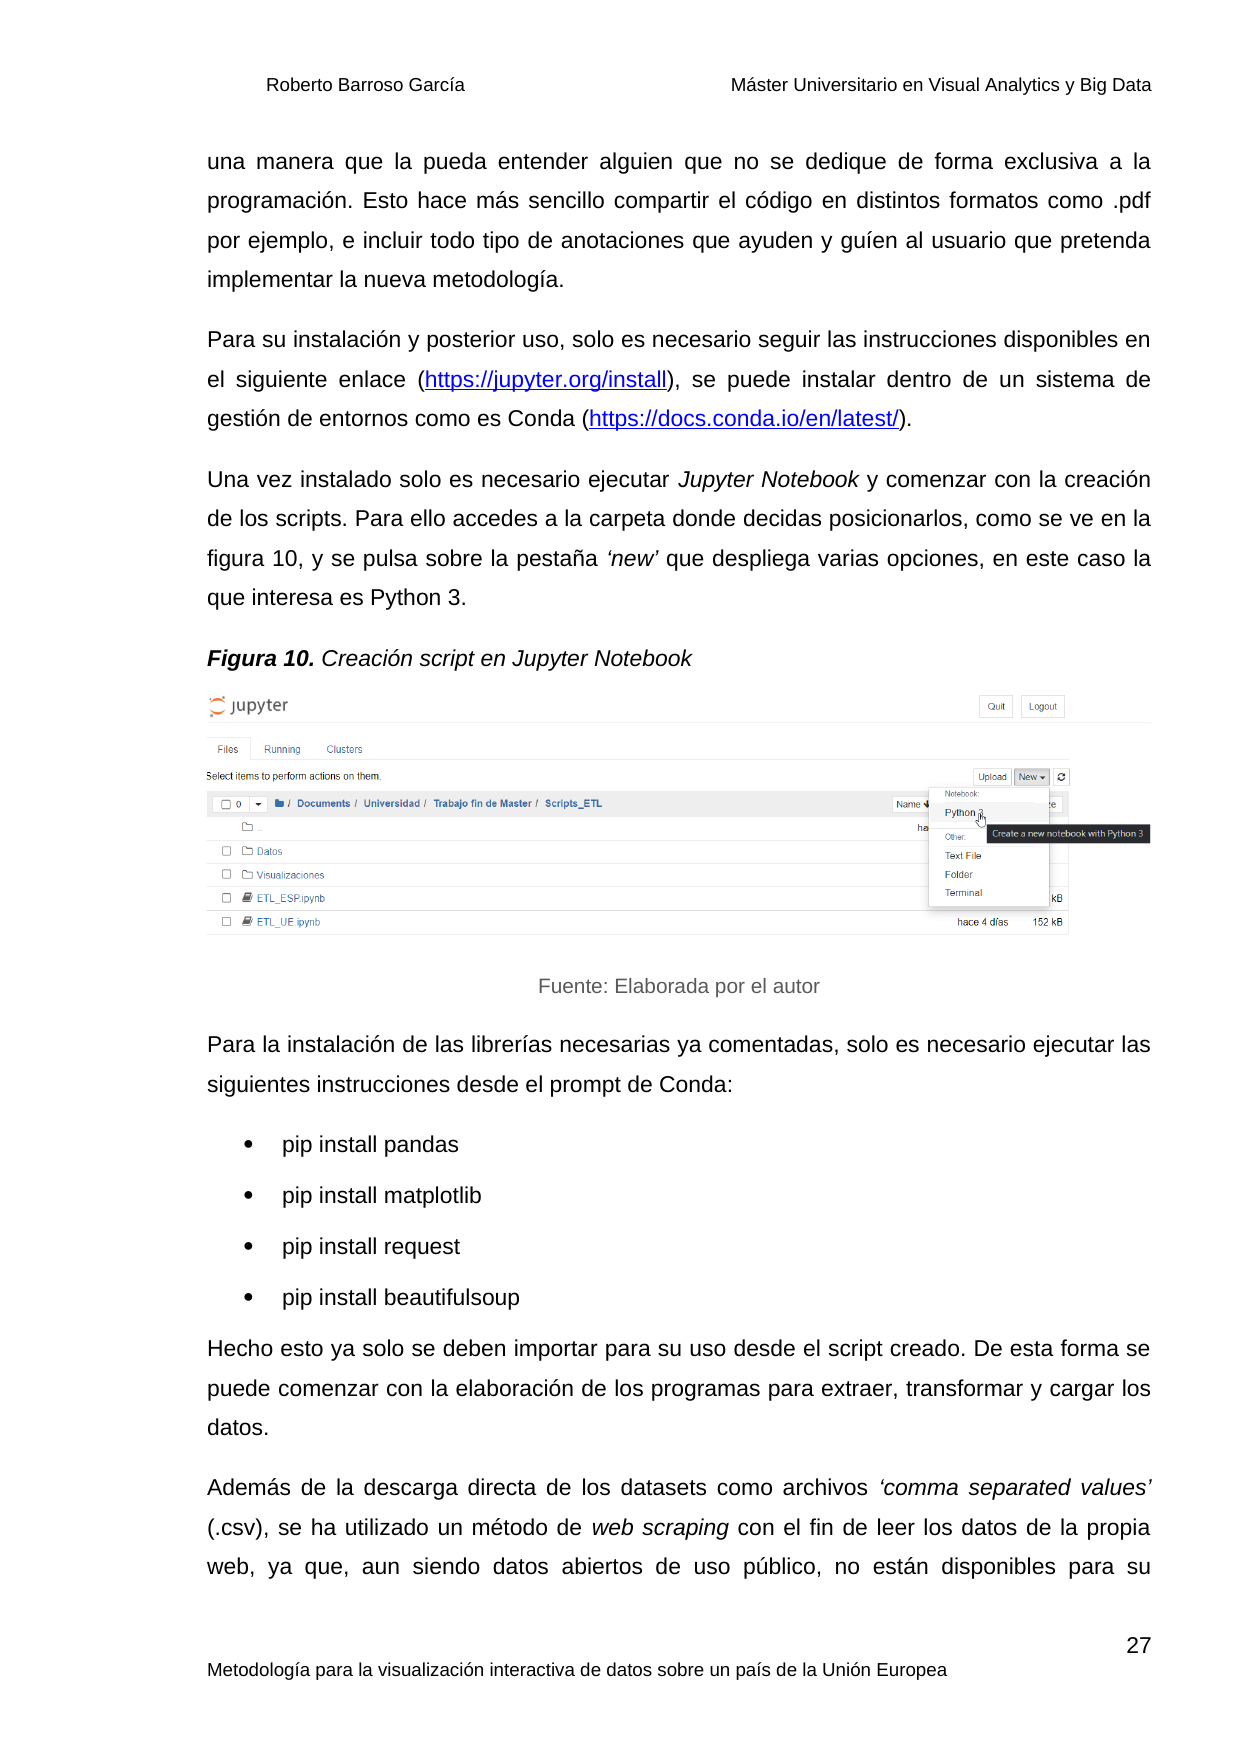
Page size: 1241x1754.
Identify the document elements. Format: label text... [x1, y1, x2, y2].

list pip install pandas [244, 1131, 1152, 1157]
text Una vez instalado solo es necesario ejecutar Jupyter Notebook y comenzar con la creación de los scripts. Para ello accedes a la carpeta donde decidas posicionarlos, como se ve en la figura 10, y se pulsa sobre la pestaña ‘new’ que despliega varias opciones, en este caso la que interesa es Python 3. [207, 466, 1152, 611]
text Para su instalación y posterior uso, solo es necesario seguir las instrucciones disponibles en el siguiente enlace (https://jupyter.org/install), se puede instalar dentro de un sistema de gestión de entornos como es Conda (https://docs.conda.io/en/latest/). [207, 326, 1152, 432]
text Hecho esto ya solo se deben importar para su uso desde el script creado. De esta forma se puede comenzar con la elaboración de los programas para extraer, transformar y cargar los datos. [207, 1335, 1152, 1440]
list pip install matplotlib [244, 1182, 1152, 1208]
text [207, 148, 1152, 292]
text Figura 10. Creación script en Jupyter Notebook [207, 644, 1152, 671]
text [207, 1474, 1152, 1580]
text Fuente: Elaborada por el autor [207, 974, 1152, 998]
picture [206, 691, 1152, 941]
list pip install beautifulsoup [244, 1284, 1152, 1310]
text Para la instalación de las librerías necesarias ya comentadas, solo es necesario ejecutar las siguientes instrucciones desde el prompt de Conda: [207, 1031, 1152, 1097]
list pip install request [244, 1233, 1152, 1259]
